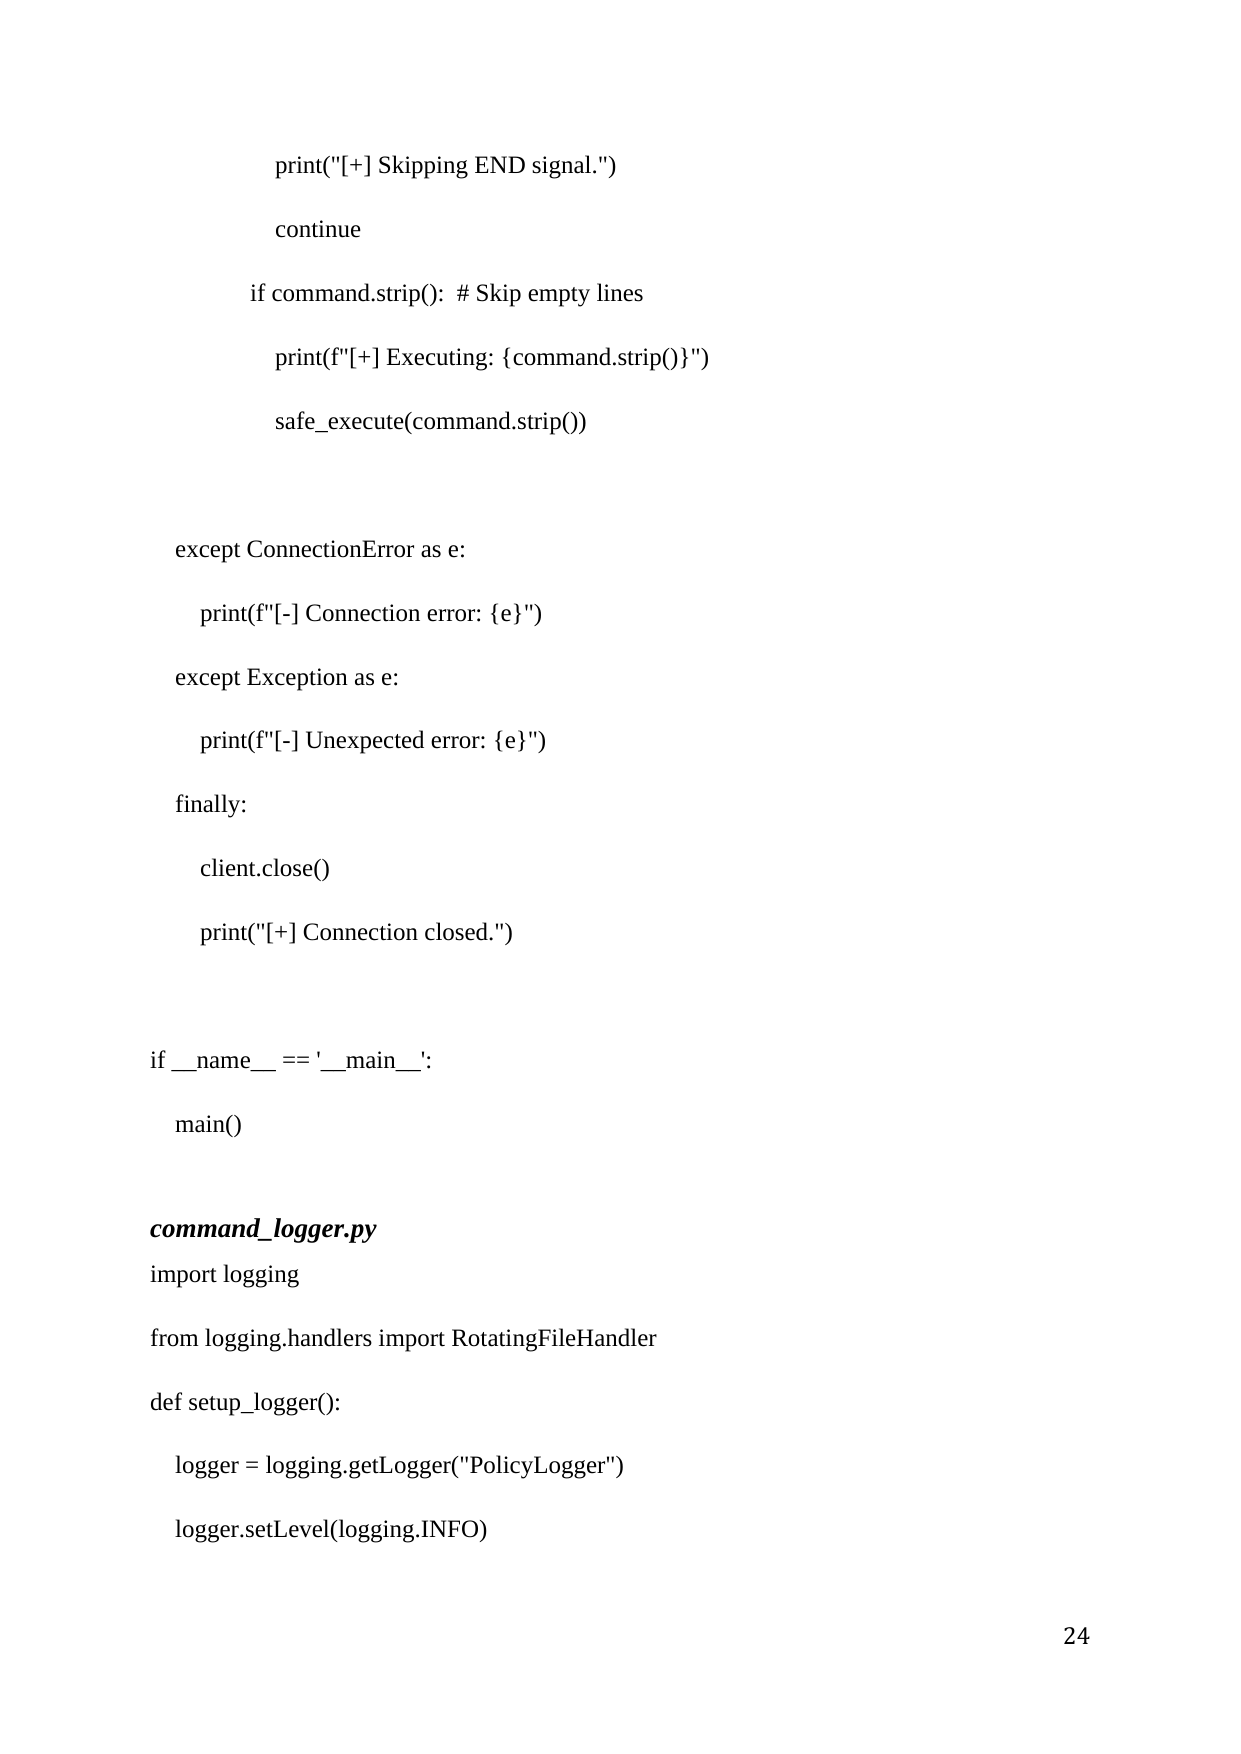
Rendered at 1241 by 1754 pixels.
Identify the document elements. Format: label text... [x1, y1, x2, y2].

text continue [150, 214, 1090, 243]
text main() [150, 1109, 1090, 1138]
subtitle command_logger.py [150, 1212, 1090, 1243]
text def setup_logger(): [150, 1387, 1090, 1415]
text import logging [150, 1259, 1090, 1287]
text print("[+] Connection closed.") [150, 917, 1090, 946]
text if __name__ == '__main__': [150, 1045, 1090, 1074]
text print(f"[+] Executing: {command.strip()}") [150, 342, 1090, 371]
text logger = logging.getLogger("PolicyLogger") [150, 1451, 1090, 1479]
text safe_execute(command.strip()) [150, 406, 1090, 434]
text client.close() [150, 853, 1090, 882]
text from logging.handlers import RotatingFileHandler [150, 1323, 1090, 1351]
text except ConnectionError as e: [150, 534, 1090, 562]
text except Exception as e: [150, 662, 1090, 690]
text print(f"[-] Connection error: {e}") [150, 598, 1090, 626]
text finally: [150, 789, 1090, 818]
text logger.setLevel(logging.INFO) [150, 1514, 1090, 1543]
text print(f"[-] Unexpected error: {e}") [150, 726, 1090, 754]
text print("[+] Skipping END signal.") [150, 150, 1090, 179]
text if command.strip(): # Skip empty lines [150, 278, 1090, 307]
